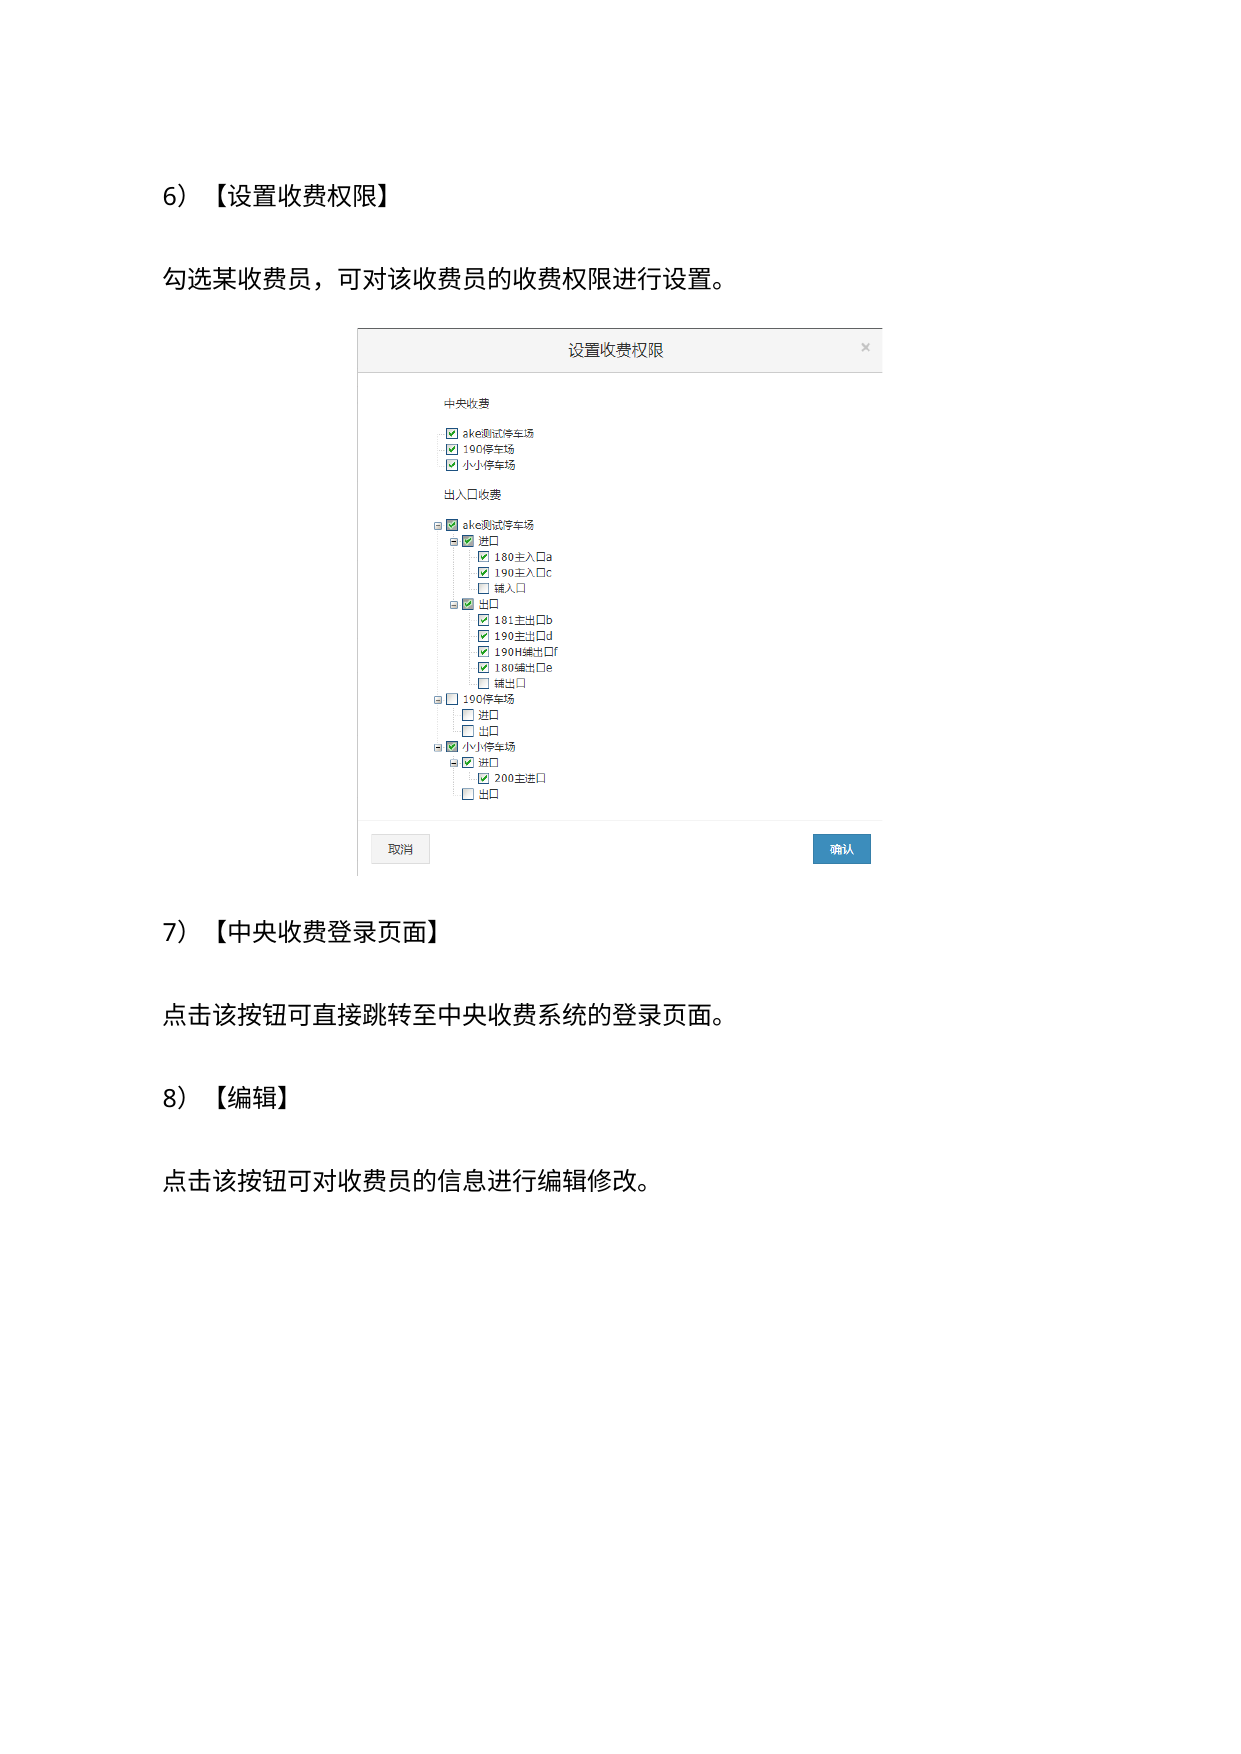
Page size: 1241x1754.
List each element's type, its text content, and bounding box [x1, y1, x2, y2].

picture [357, 328, 883, 876]
list 点击该按钮可对收费员的信息进行编辑修改。 [112, 1147, 1128, 1212]
list 6）【设置收费权限】 [112, 162, 1128, 227]
list 点击该按钮可直接跳转至中央收费系统的登录页面。 [112, 981, 1128, 1046]
list 8）【编辑】 [112, 1064, 1128, 1129]
list 7）【中央收费登录页面】 [112, 898, 1128, 963]
list 勾选某收费员，可对该收费员的收费权限进行设置。 [112, 245, 1128, 310]
